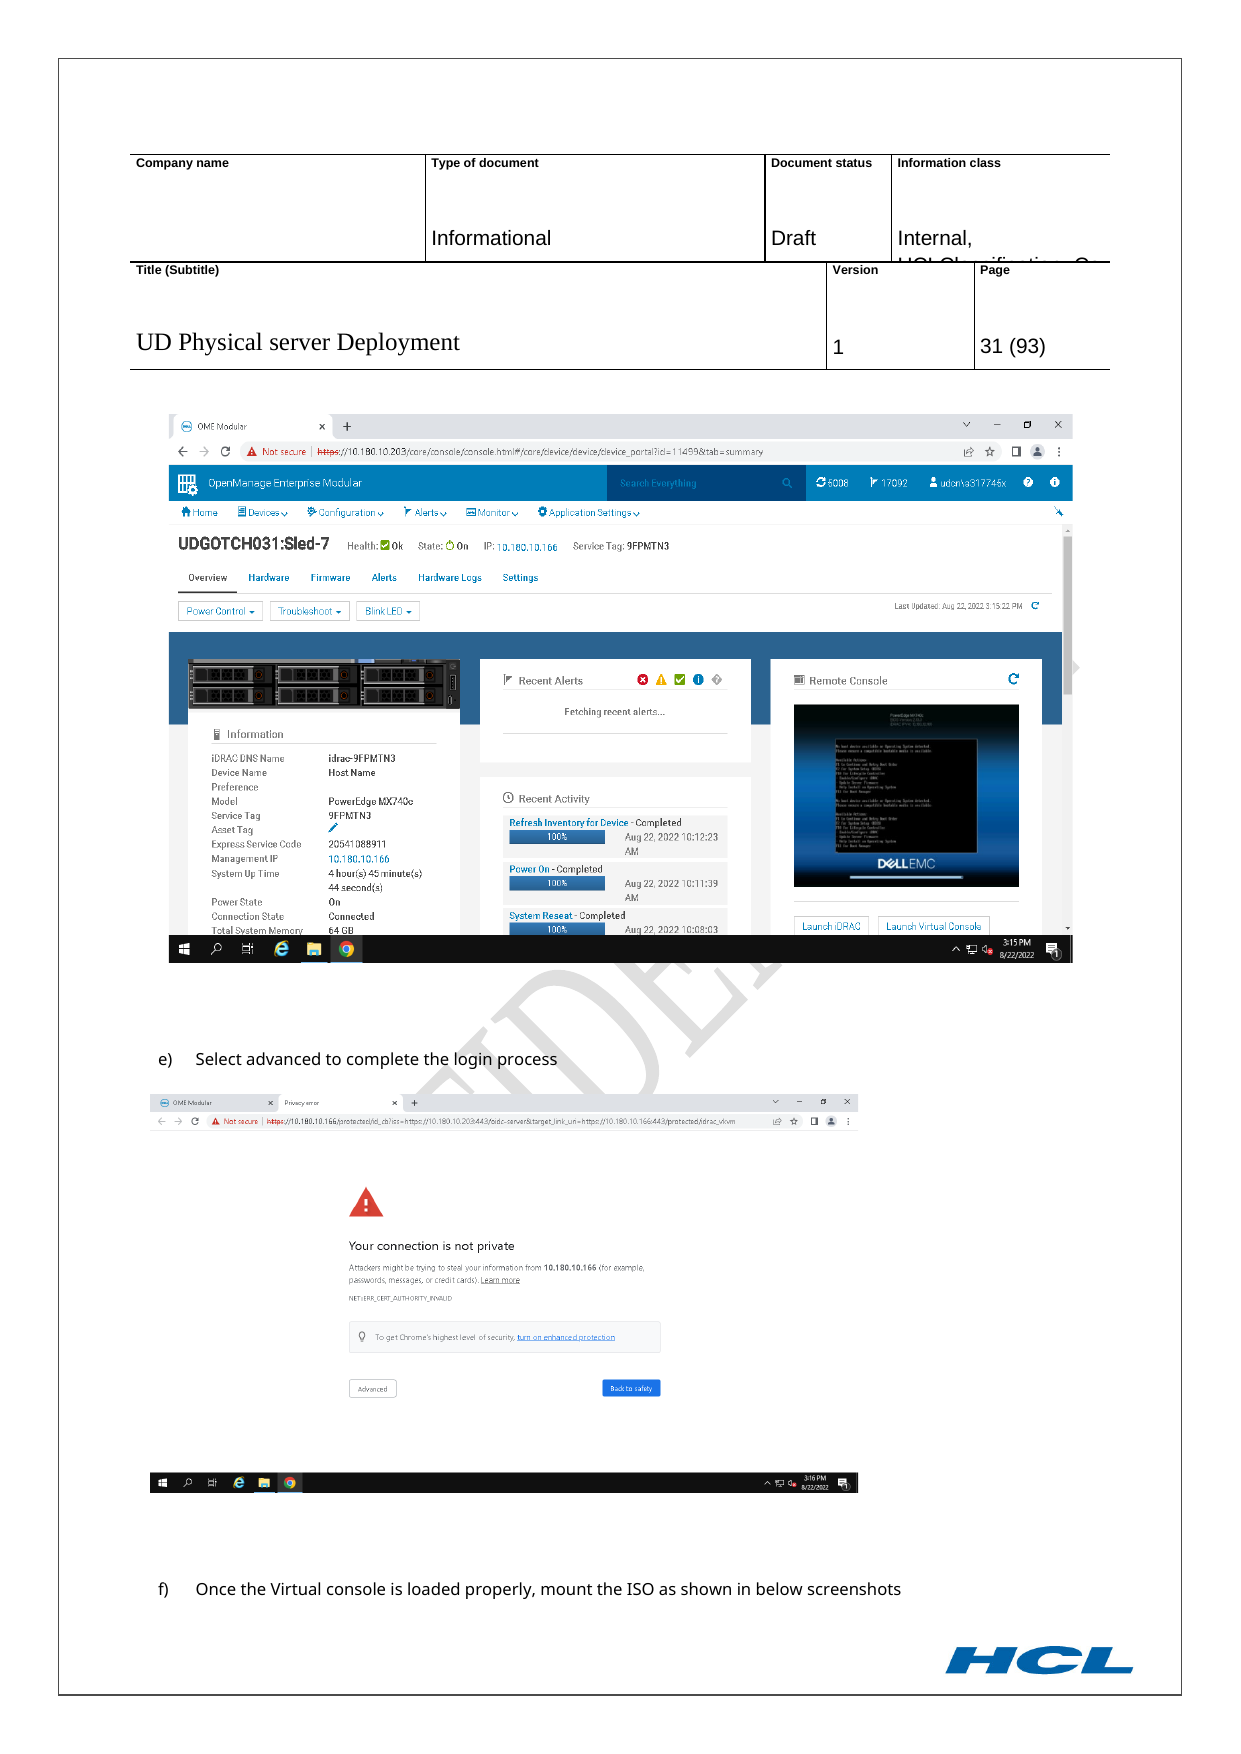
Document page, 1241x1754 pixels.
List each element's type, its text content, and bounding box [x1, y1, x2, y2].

list Select advanced to complete the login process [158, 1047, 1090, 1070]
list Once the Virtual console is loaded properly, mount the ISO as shown in below screenshots [158, 1577, 1090, 1600]
picture [940, 1646, 1135, 1677]
picture [150, 1094, 859, 1493]
